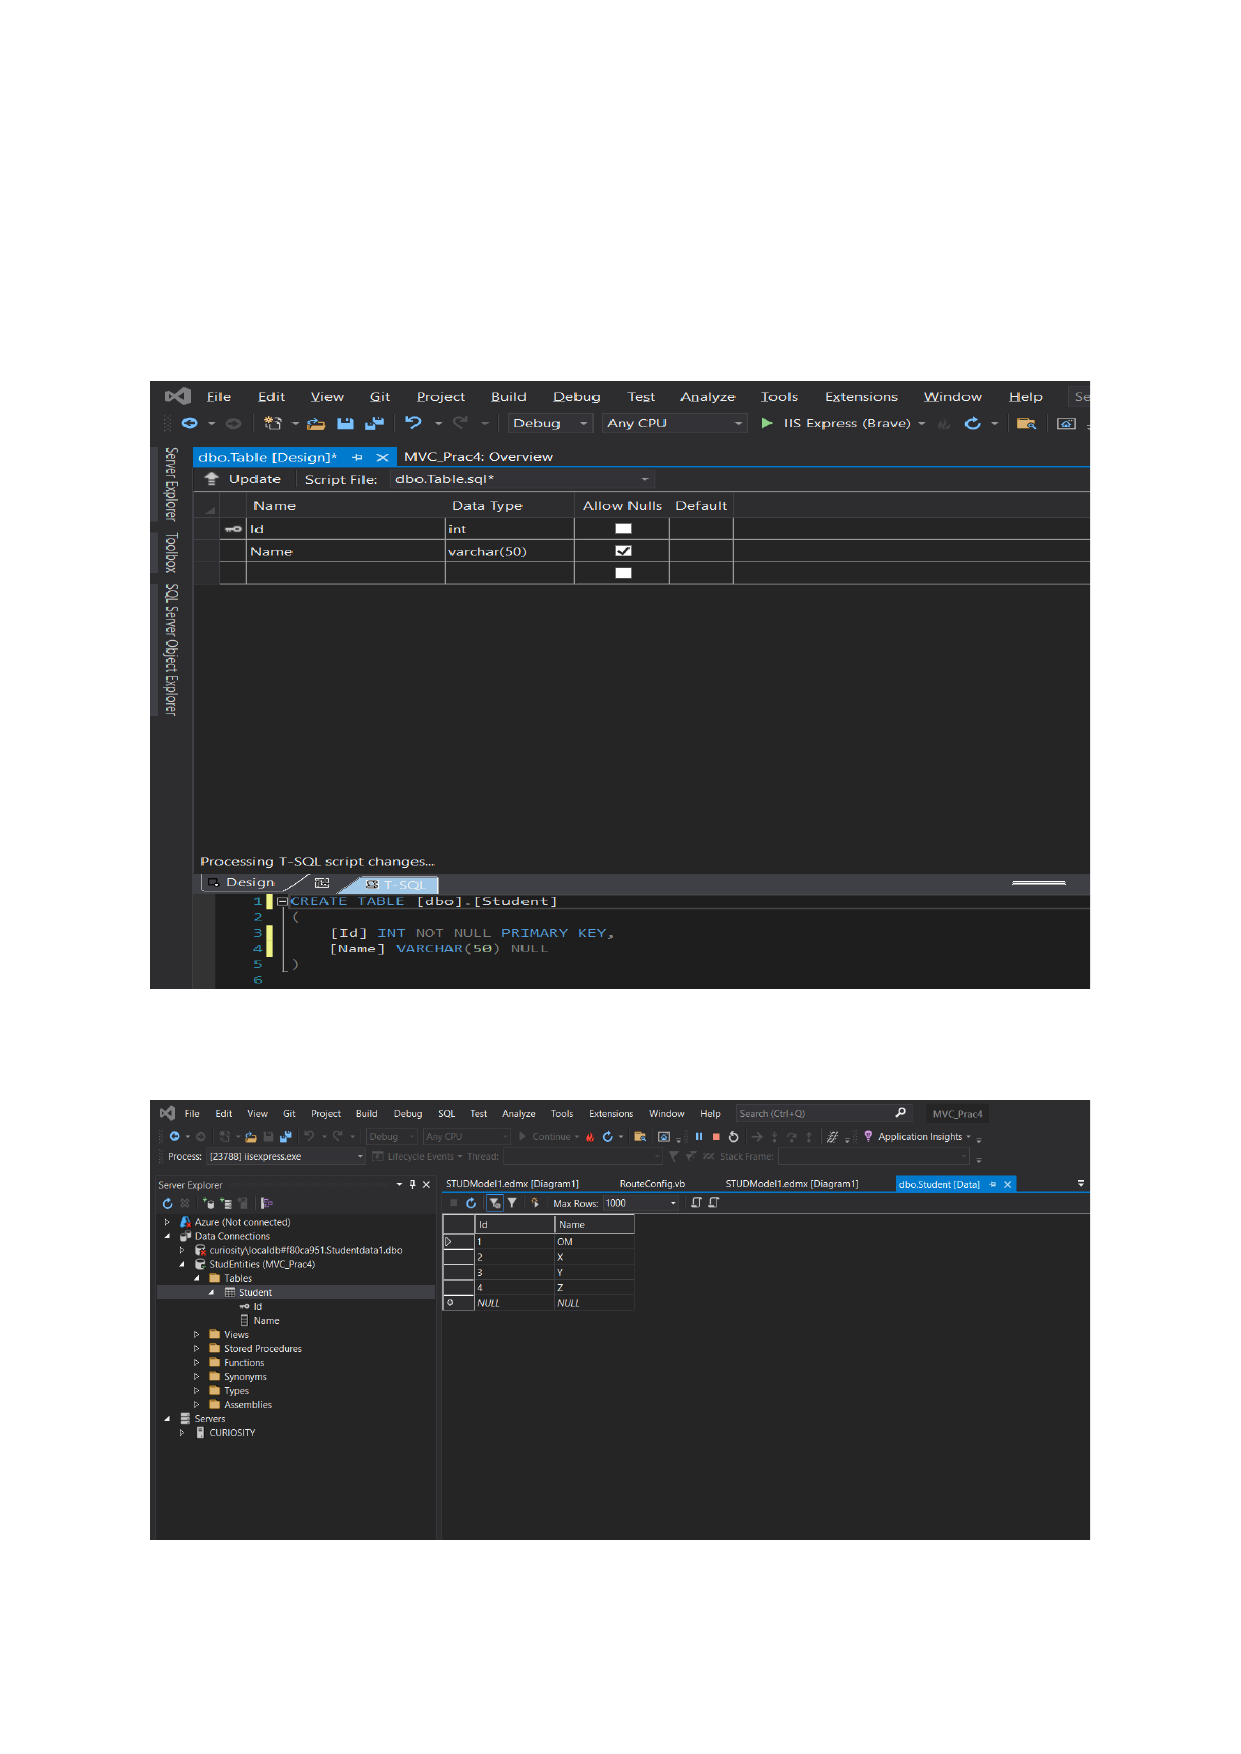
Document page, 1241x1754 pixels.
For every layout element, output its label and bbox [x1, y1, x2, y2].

picture [150, 1100, 1091, 1540]
picture [150, 381, 1091, 989]
